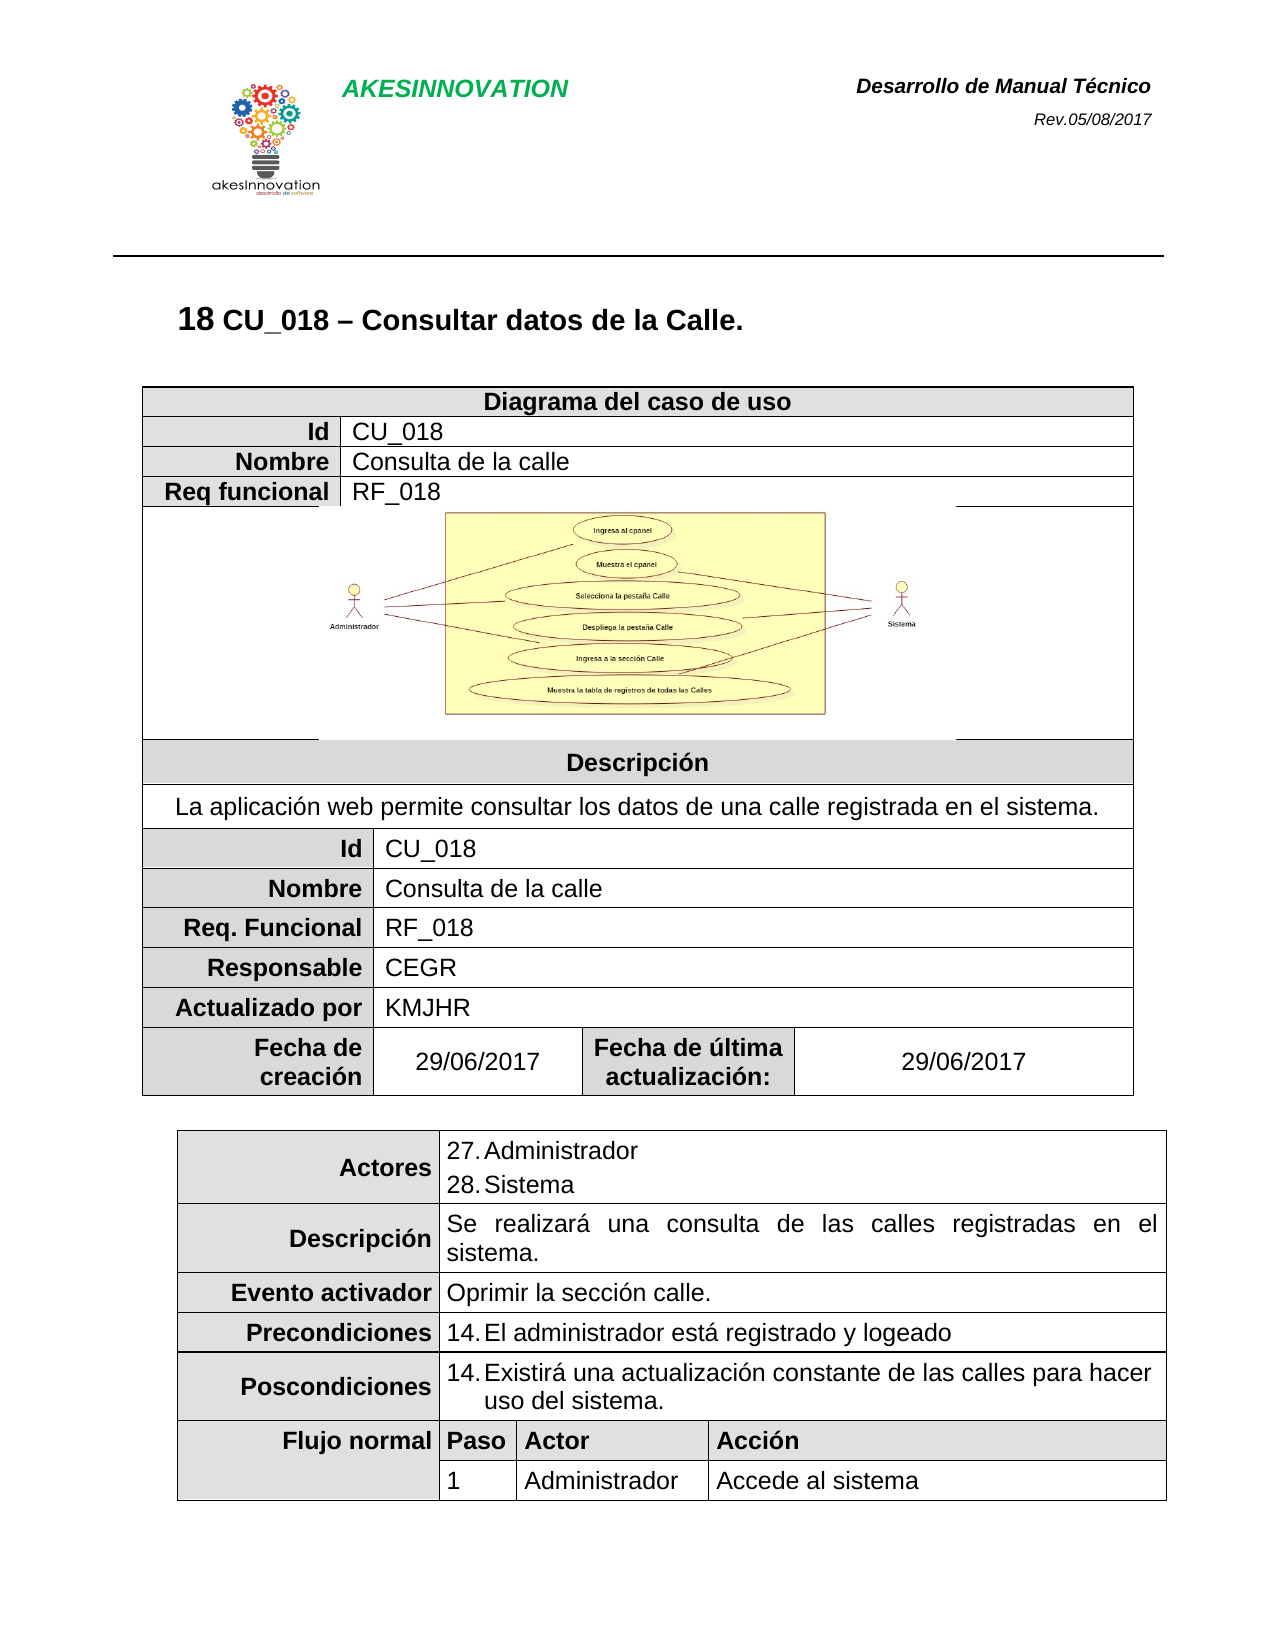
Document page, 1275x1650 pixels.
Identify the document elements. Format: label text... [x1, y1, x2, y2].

table_cell Precondiciones [178, 1313, 439, 1351]
table_cell Descripción [143, 740, 1133, 783]
table_cell El administrador está registrado y logeado [440, 1313, 1166, 1351]
table_cell Fecha de creación [143, 1028, 373, 1095]
table_cell Se realizará una consulta de las calles registradas en el sistema. [440, 1204, 1166, 1272]
table_cell RF_018 [374, 908, 1133, 947]
table_cell Poscondiciones [178, 1353, 439, 1420]
table_cell Oprimir la sección calle. [440, 1273, 1166, 1312]
table_cell Actualizado por [143, 988, 373, 1027]
table_cell Consulta de la calle [341, 447, 1133, 476]
table_header Actores [178, 1131, 439, 1203]
list CU_018 – Consultar datos de la Calle. [177, 299, 1098, 338]
table_cell Accede al sistema [709, 1461, 1166, 1499]
table_cell Paso [440, 1421, 516, 1460]
table_cell Req funcional [143, 477, 340, 506]
table_cell Id [143, 829, 373, 867]
table_cell 29/06/2017 [374, 1028, 582, 1095]
table_cell Flujo normal [178, 1421, 439, 1499]
table_cell Id [143, 417, 340, 446]
table_cell Evento activador [178, 1273, 439, 1312]
table_cell RF_018 [341, 477, 1133, 506]
table_cell Req. Funcional [143, 908, 373, 947]
table_cell 29/06/2017 [795, 1028, 1133, 1095]
table_cell Actor [517, 1421, 708, 1460]
table_header Administrador Sistema [440, 1131, 1166, 1203]
table_cell Descripción [178, 1204, 439, 1272]
table_cell Responsable [143, 948, 373, 987]
table_header Diagrama del caso de uso [143, 388, 1133, 416]
table_cell CEGR [374, 948, 1133, 987]
table_cell 1 [440, 1461, 516, 1499]
picture [318, 506, 957, 740]
table_cell CU_018 [374, 829, 1133, 867]
table_cell Nombre [143, 869, 373, 907]
table_cell [143, 507, 318, 739]
table_cell Fecha de última actualización: [583, 1028, 794, 1095]
table_cell KMJHR [374, 988, 1133, 1027]
table_cell Nombre [143, 447, 340, 476]
picture [198, 73, 331, 227]
table_cell La aplicación web permite consultar los datos de una calle registrada en el sistema. [143, 785, 1133, 828]
table_cell [957, 507, 1133, 739]
table_cell Consulta de la calle [374, 869, 1133, 907]
table_cell Existirá una actualización constante de las calles para hacer uso del sistema. [440, 1353, 1166, 1420]
table_cell Administrador [517, 1461, 708, 1499]
table_cell CU_018 [341, 417, 1133, 446]
table_cell Acción [709, 1421, 1166, 1460]
